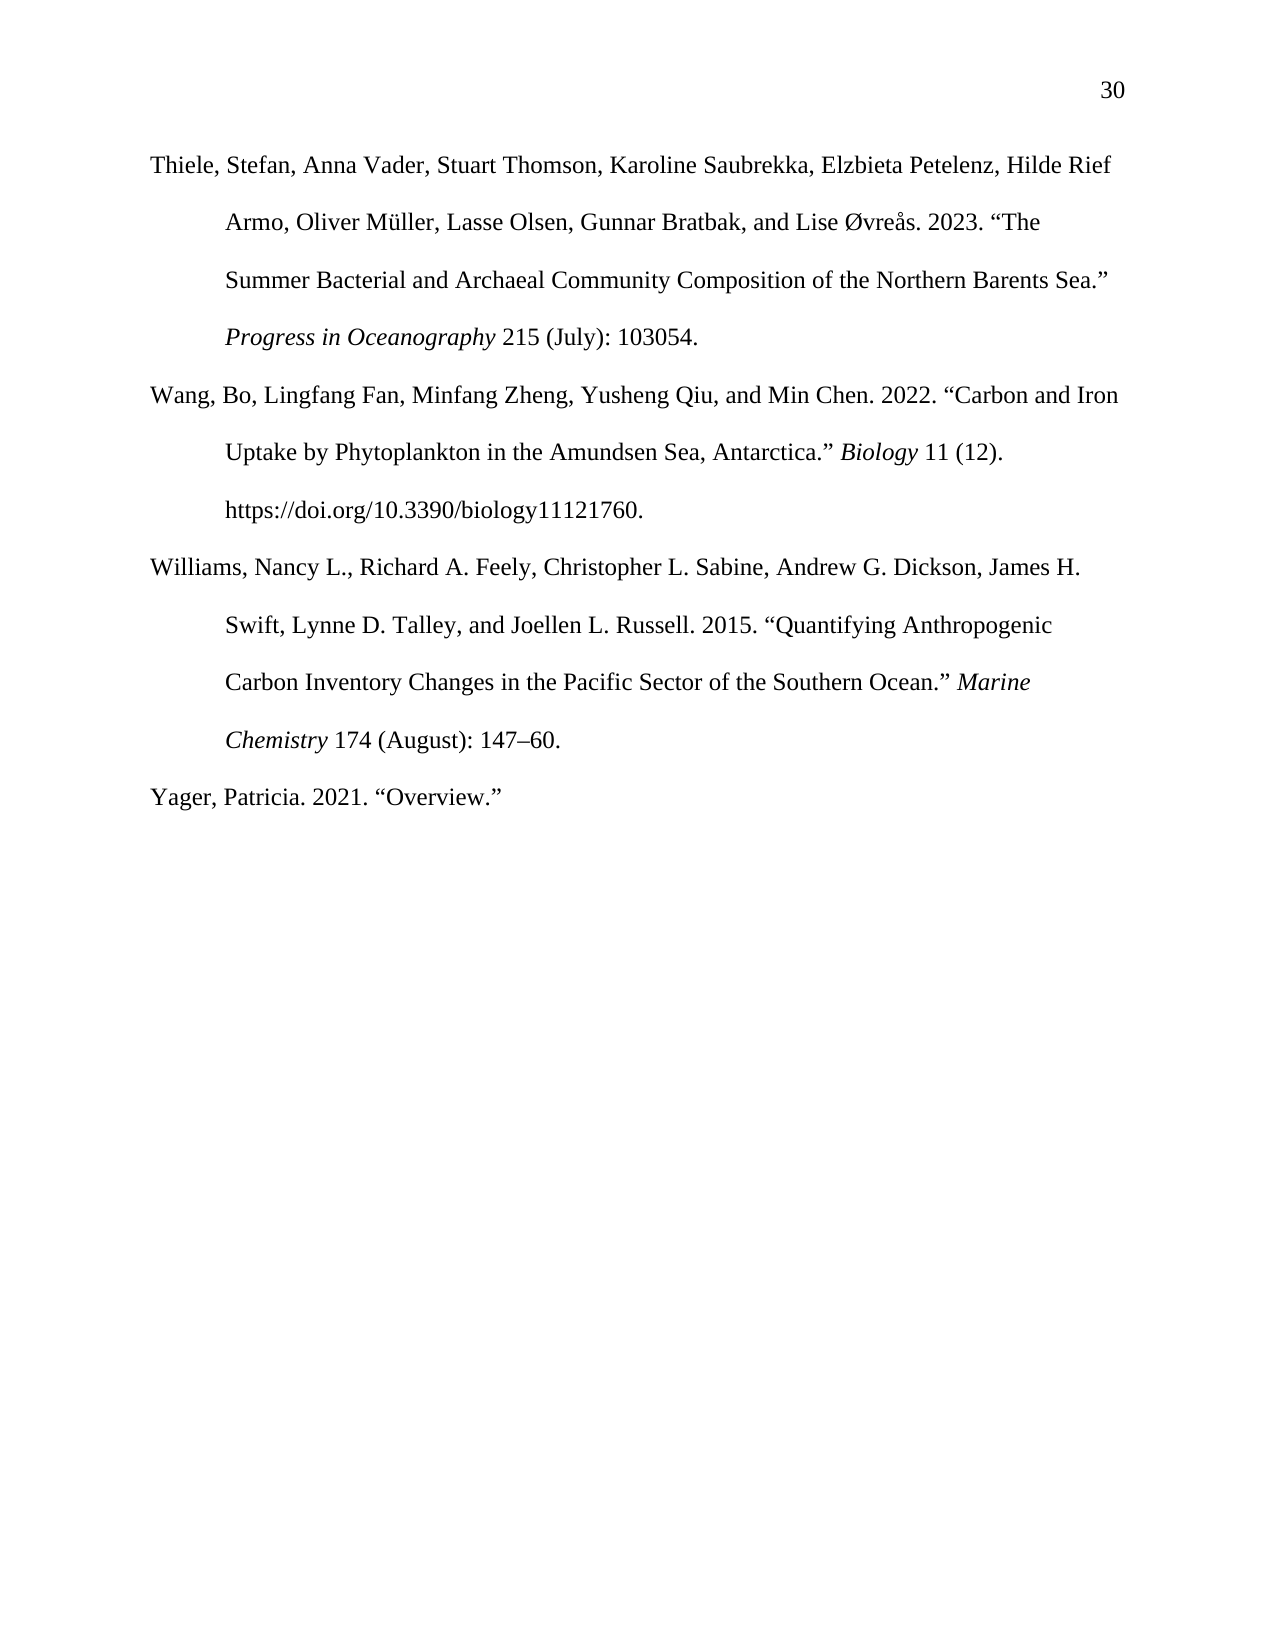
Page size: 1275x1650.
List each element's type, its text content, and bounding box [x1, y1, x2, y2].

text Williams, Nancy L., Richard A. Feely, Christopher L. Sabine, Andrew G. Dickson, James H. Swift, Lynne D. Talley, and Joellen L. Russell. 2015. “Quantifying Anthropogenic Carbon Inventory Changes in the Pacific Sector of the Southern Ocean.” Marine Chemistry 174 (August): 147–60. [150, 552, 1125, 754]
text Thiele, Stefan, Anna Vader, Stuart Thomson, Karoline Saubrekka, Elzbieta Petelenz, Hilde Rief Armo, Oliver Müller, Lasse Olsen, Gunnar Bratbak, and Lise Øvreås. 2023. “The Summer Bacterial and Archaeal Community Composition of the Northern Barents Sea.” Progress in Oceanography 215 (July): 103054. [150, 150, 1125, 351]
text Wang, Bo, Lingfang Fan, Minfang Zheng, Yusheng Qiu, and Min Chen. 2022. “Carbon and Iron Uptake by Phytoplankton in the Amundsen Sea, Antarctica.” Biology 11 (12). https://doi.org/10.3390/biology11121760. [150, 380, 1125, 524]
text Yager, Patricia. 2021. “Overview.” [150, 782, 1125, 811]
